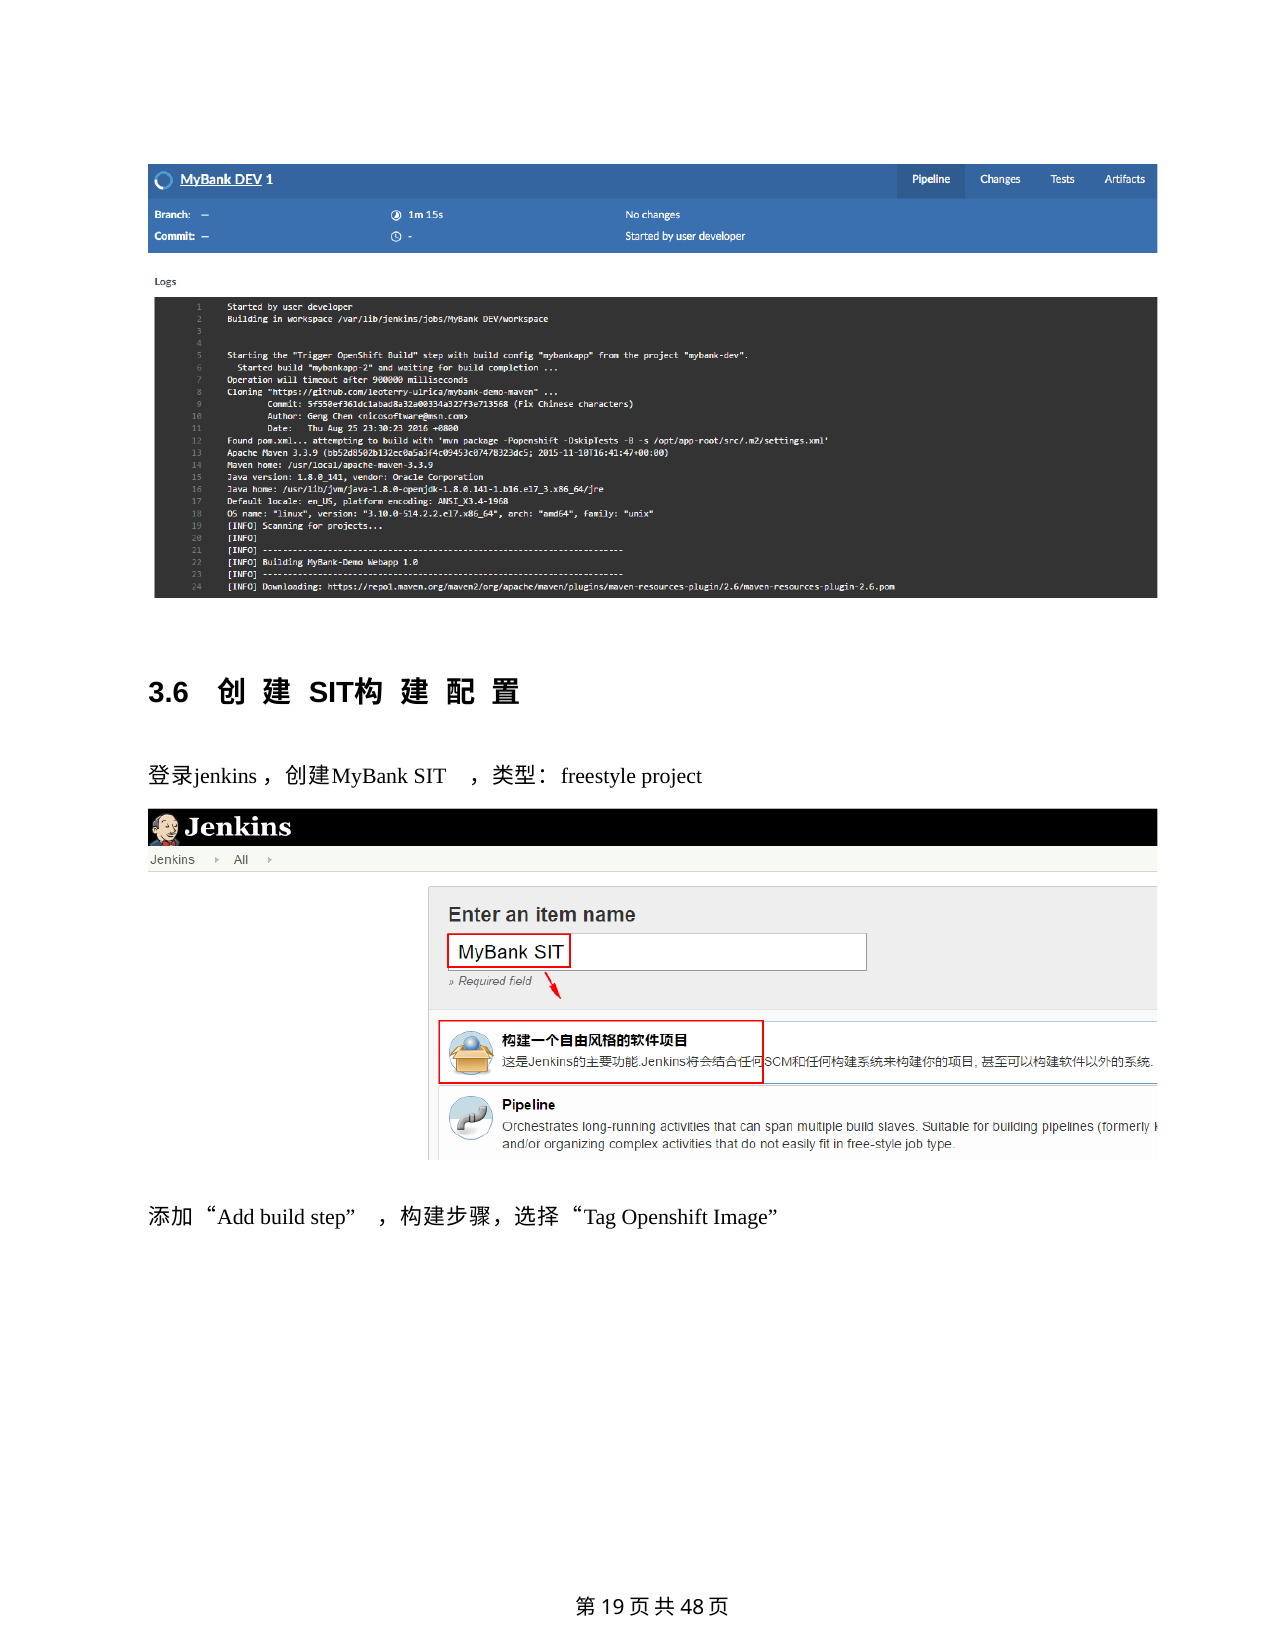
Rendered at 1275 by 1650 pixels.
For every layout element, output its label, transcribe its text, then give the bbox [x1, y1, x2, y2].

picture [148, 808, 1158, 1160]
text 添加“Add build step”，构建步骤，选择“Tag Openshift Image” [148, 1196, 1156, 1233]
picture [148, 164, 1158, 599]
text 登录jenkins，创建MyBank SIT，类型：freestyle project [148, 755, 1156, 792]
subtitle 创建SIT构建配置 [148, 652, 1156, 727]
